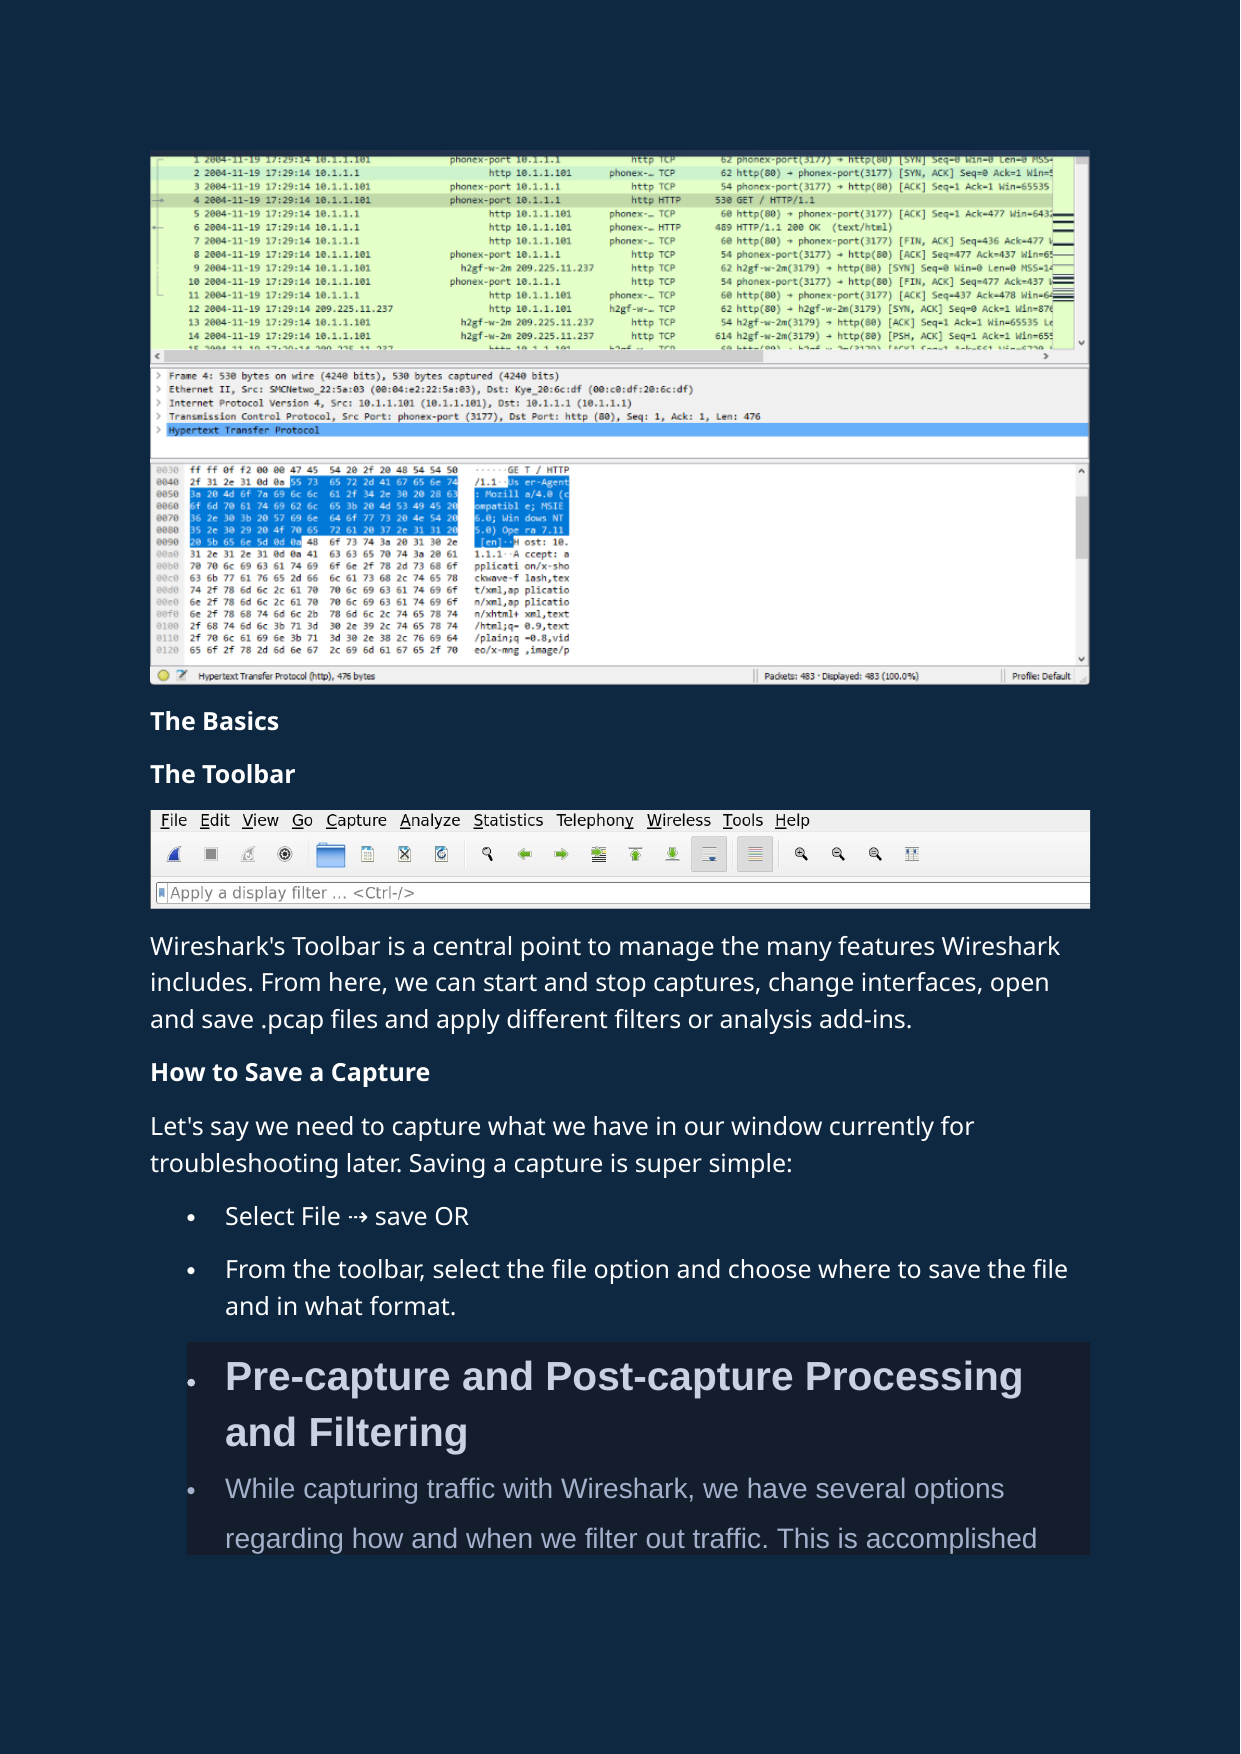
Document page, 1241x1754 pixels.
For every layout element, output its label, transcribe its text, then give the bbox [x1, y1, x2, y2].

picture [150, 810, 1091, 909]
text The Toolbar [150, 757, 1090, 791]
text How to Save a Capture [150, 1055, 1090, 1089]
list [187, 1455, 1090, 1555]
list Pre-capture and Post-capture Processing and Filtering [187, 1342, 1090, 1455]
list Select File ⇢ save OR [187, 1199, 1090, 1233]
list From the toolbar, select the file option and choose where to save the file and in what format. [187, 1252, 1090, 1323]
text Let's say we need to capture what we have in our window currently for troubleshooting later. Saving a capture is super simple: [150, 1108, 1090, 1179]
text The Basics [150, 704, 1090, 738]
text Wireshark's Toolbar is a central point to manage the many features Wireshark includes. From here, we can start and stop captures, change interfaces, open and save .pcap files and apply different filters or analysis add-ins. [150, 928, 1090, 1036]
